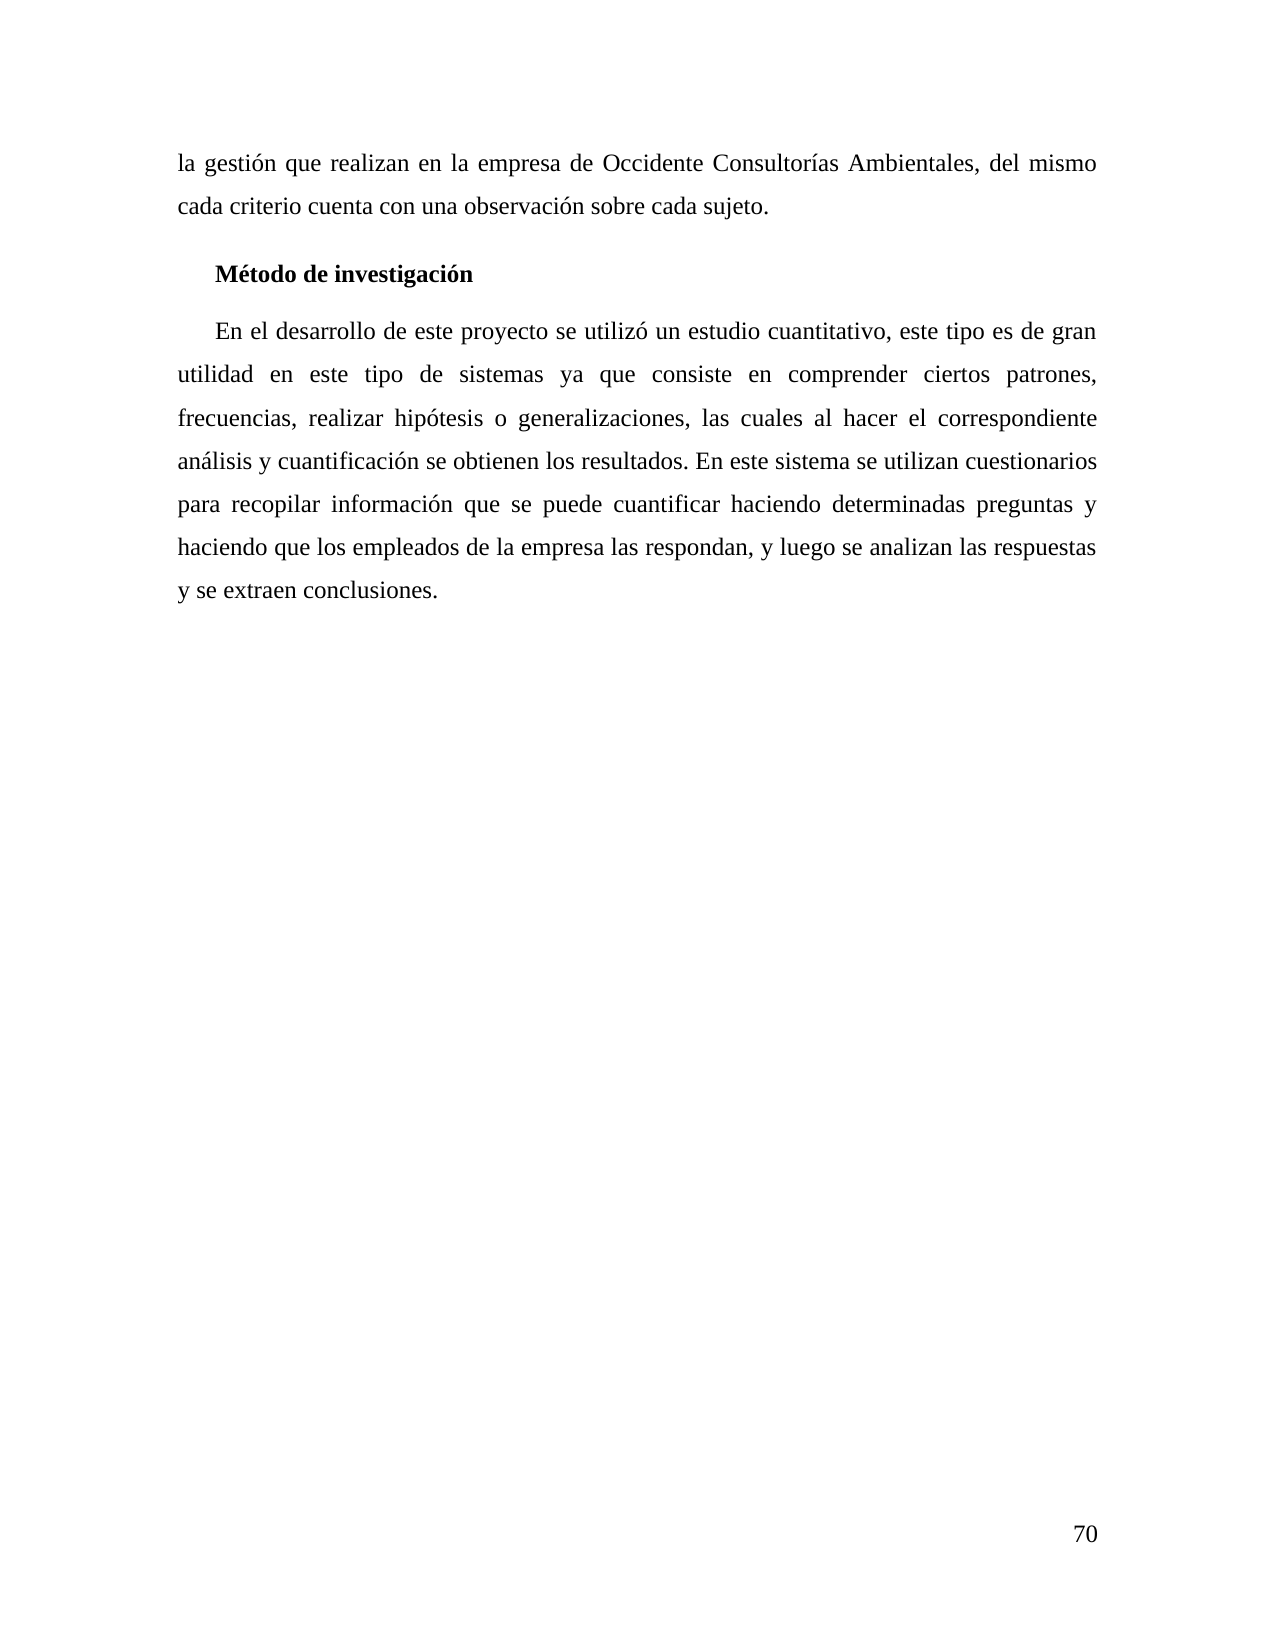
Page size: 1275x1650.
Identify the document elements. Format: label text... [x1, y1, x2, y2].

subtitle Método de investigación [215, 259, 1098, 288]
text En el desarrollo de este proyecto se utilizó un estudio cuantitativo, este tipo es de gran utilidad en este tipo de sistemas ya que consiste en comprender ciertos patrones, frecuencias, realizar hipótesis o generalizaciones, las cuales al hacer el correspondiente análisis y cuantificación se obtienen los resultados. En este sistema se utilizan cuestionarios para recopilar información que se puede cuantificar haciendo determinadas preguntas y haciendo que los empleados de la empresa las respondan, y luego se analizan las respuestas y se extraen conclusiones. [177, 316, 1098, 604]
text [177, 176, 1098, 219]
